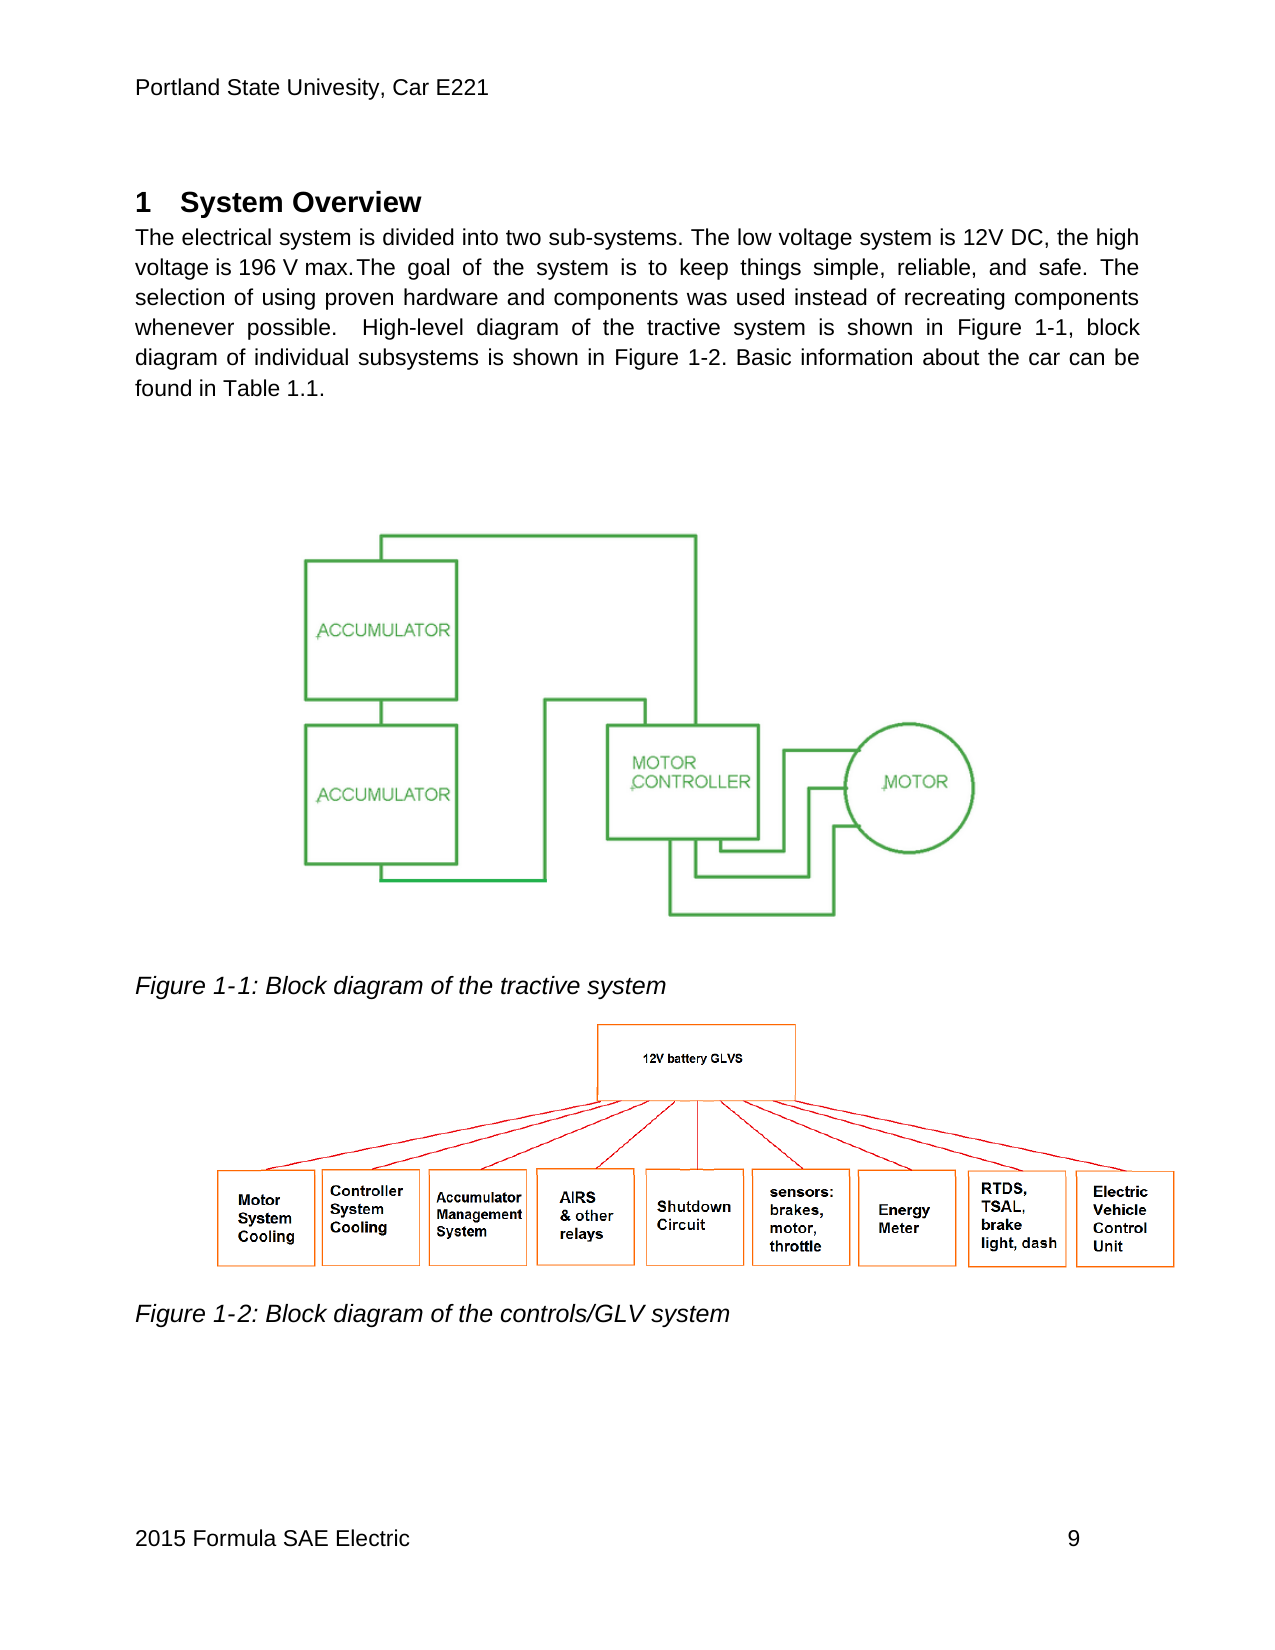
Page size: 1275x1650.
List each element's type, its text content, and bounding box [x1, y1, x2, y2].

text Figure 1-2: Block diagram of the controls/GLV system [135, 1299, 1140, 1328]
picture [210, 1016, 1185, 1275]
subtitle System Overview [135, 185, 1140, 218]
text The electrical system is divided into two sub-systems. The low voltage system is 12V DC, the high voltage is 196 V max. The goal of the system is to keep things simple, reliable, and safe. The selection of using proven hardware and components was used instead of recreating components whenever possible. High-level diagram of the tractive system is shown in Figure 1-1, block diagram of individual subsystems is shown in Figure 1-2. Basic information about the car can be found in Table 1.1. [135, 223, 1140, 401]
text Figure 1-1: Block diagram of the tractive system [135, 971, 1140, 1000]
picture [296, 527, 979, 947]
